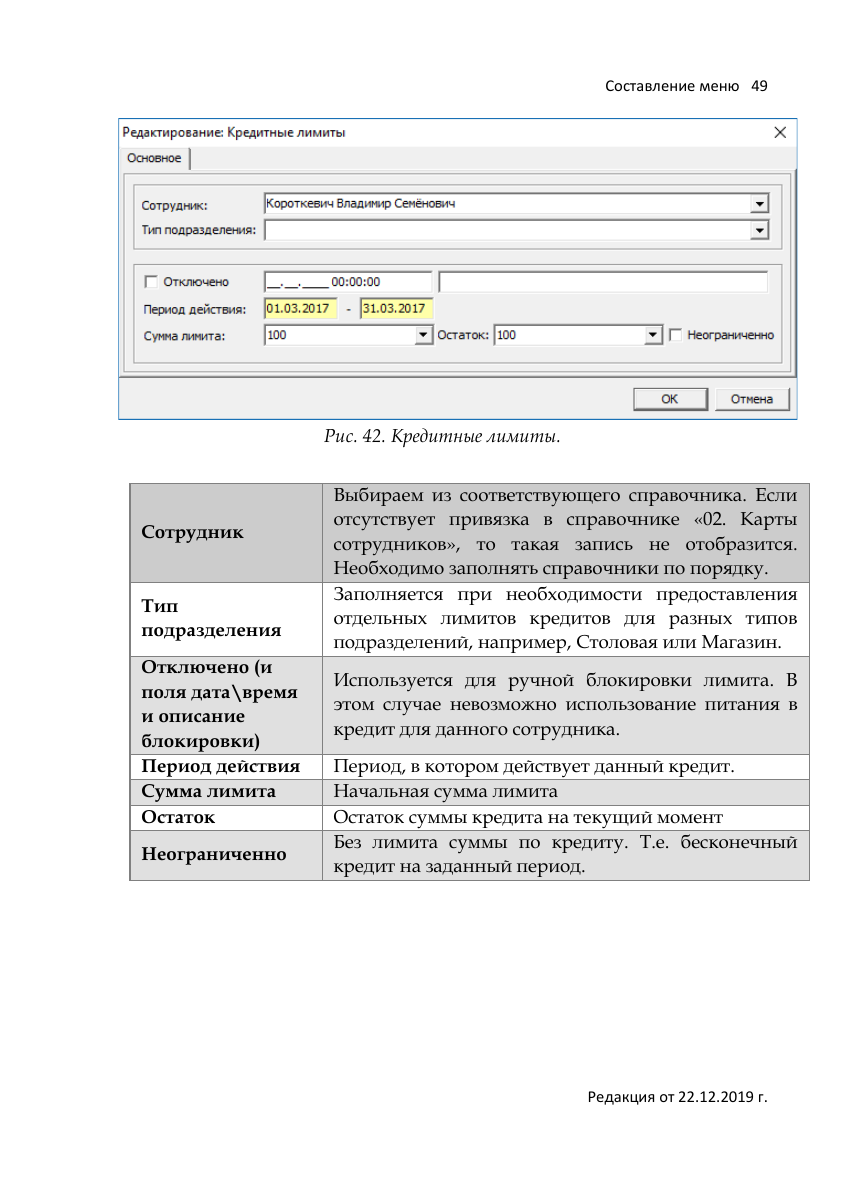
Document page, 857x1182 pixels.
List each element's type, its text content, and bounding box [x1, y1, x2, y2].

table_cell Период действия [131, 755, 322, 779]
table_cell Без лимита суммы по кредиту. Т.е. бесконечный кредит на заданный период. [323, 831, 809, 880]
table_cell Отключено (и поля дата\время и описание блокировки) [131, 657, 322, 754]
table_cell Заполняется при необходимости предоставления отдельных лимитов кредитов для разных типов подразделений, например, Столовая или Магазин. [323, 583, 809, 656]
table_cell Остаток суммы кредита на текущий момент [323, 806, 809, 830]
text Рис. 42. Кредитные лимиты. [89, 425, 768, 448]
picture [118, 118, 798, 420]
table_cell Используется для ручной блокировки лимита. В этом случае невозможно использование питания в кредит для данного сотрудника. [323, 657, 809, 754]
table_cell Начальная сумма лимита [323, 780, 809, 805]
table_cell Неограниченно [131, 831, 322, 880]
table_header Сотрудник [131, 484, 322, 582]
table_cell Сумма лимита [131, 780, 322, 805]
table_header Выбираем из соответствующего справочника. Если отсутствует привязка в справочнике «02. Карты сотрудников», то такая запись не отобразится. Необходимо заполнять справочники по порядку. [323, 484, 809, 582]
table_cell Период, в котором действует данный кредит. [323, 755, 809, 779]
table_cell Тип подразделения [131, 583, 322, 656]
table_cell Остаток [131, 806, 322, 830]
